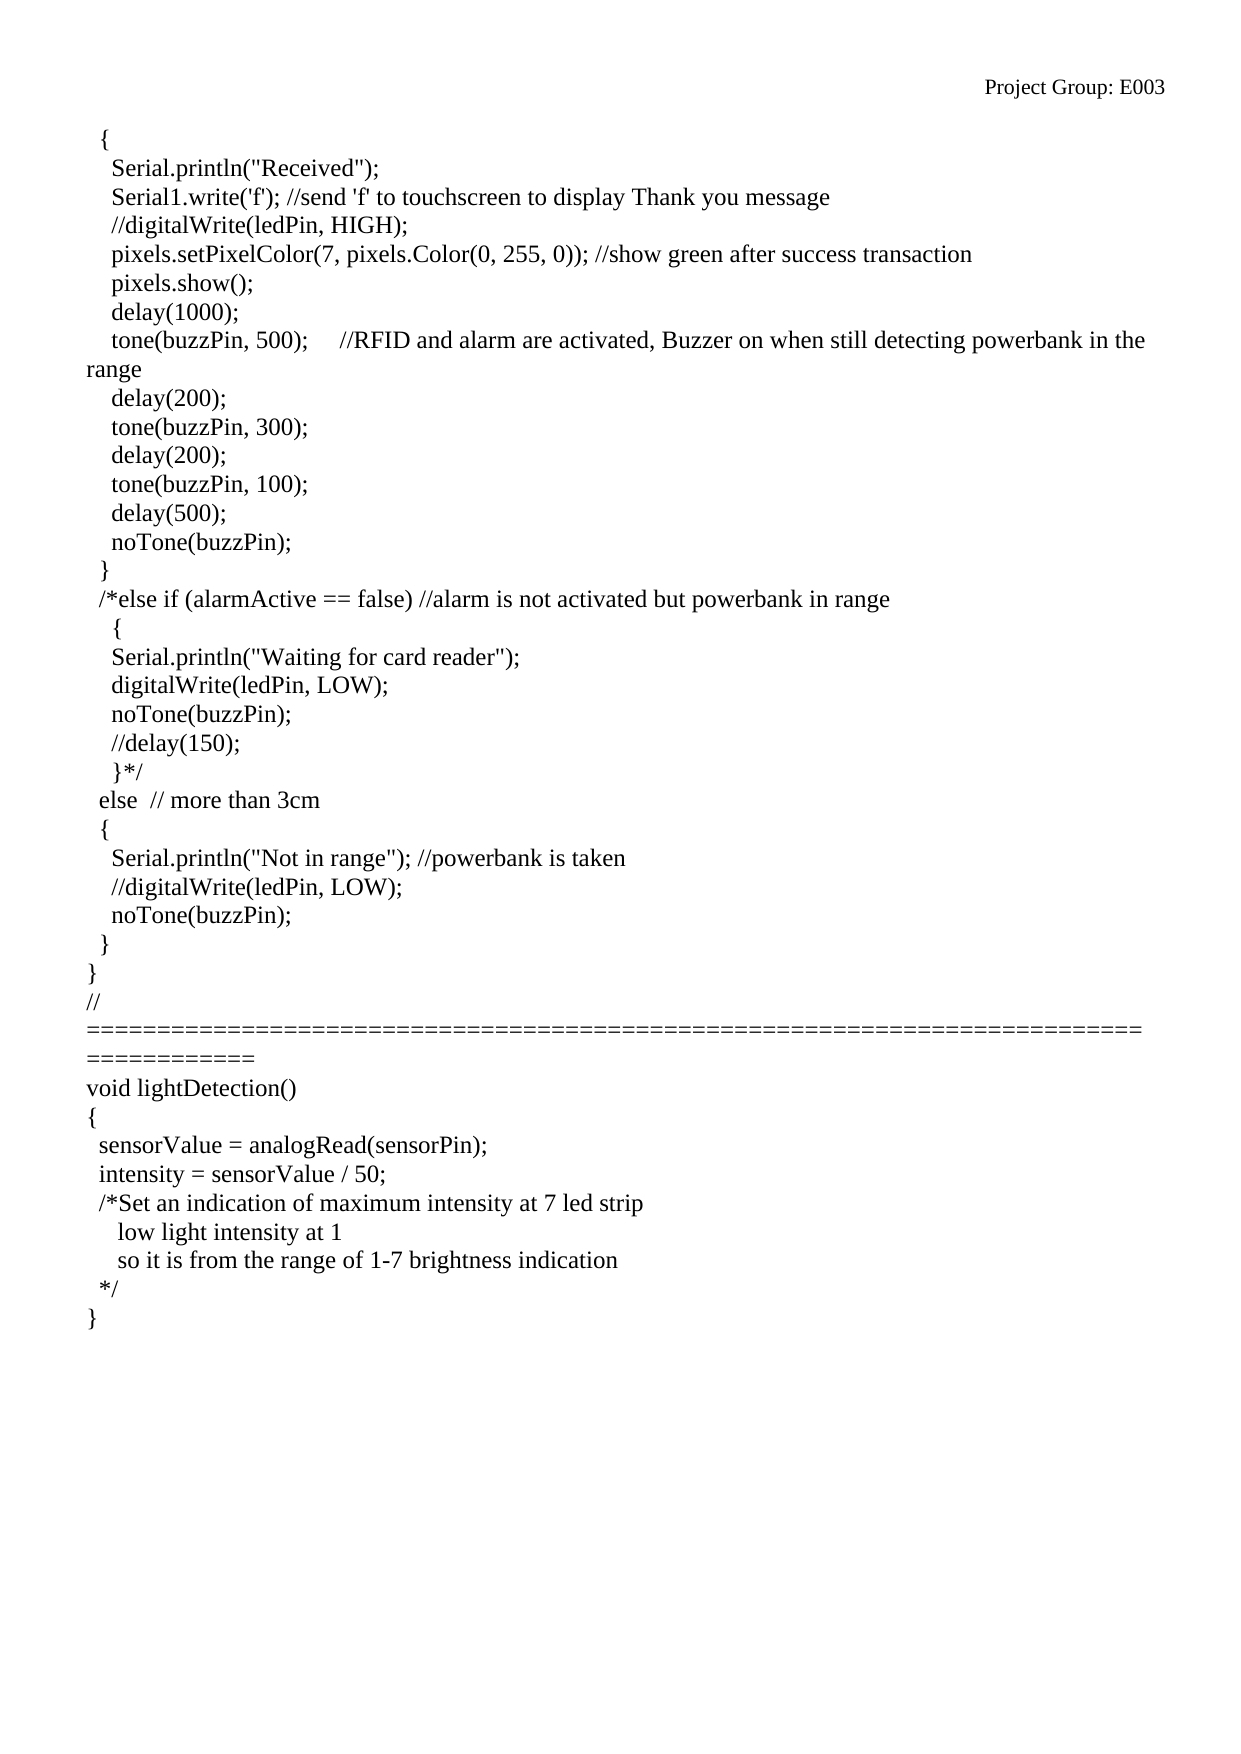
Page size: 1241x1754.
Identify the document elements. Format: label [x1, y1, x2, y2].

table_header [75, 124, 1165, 1332]
